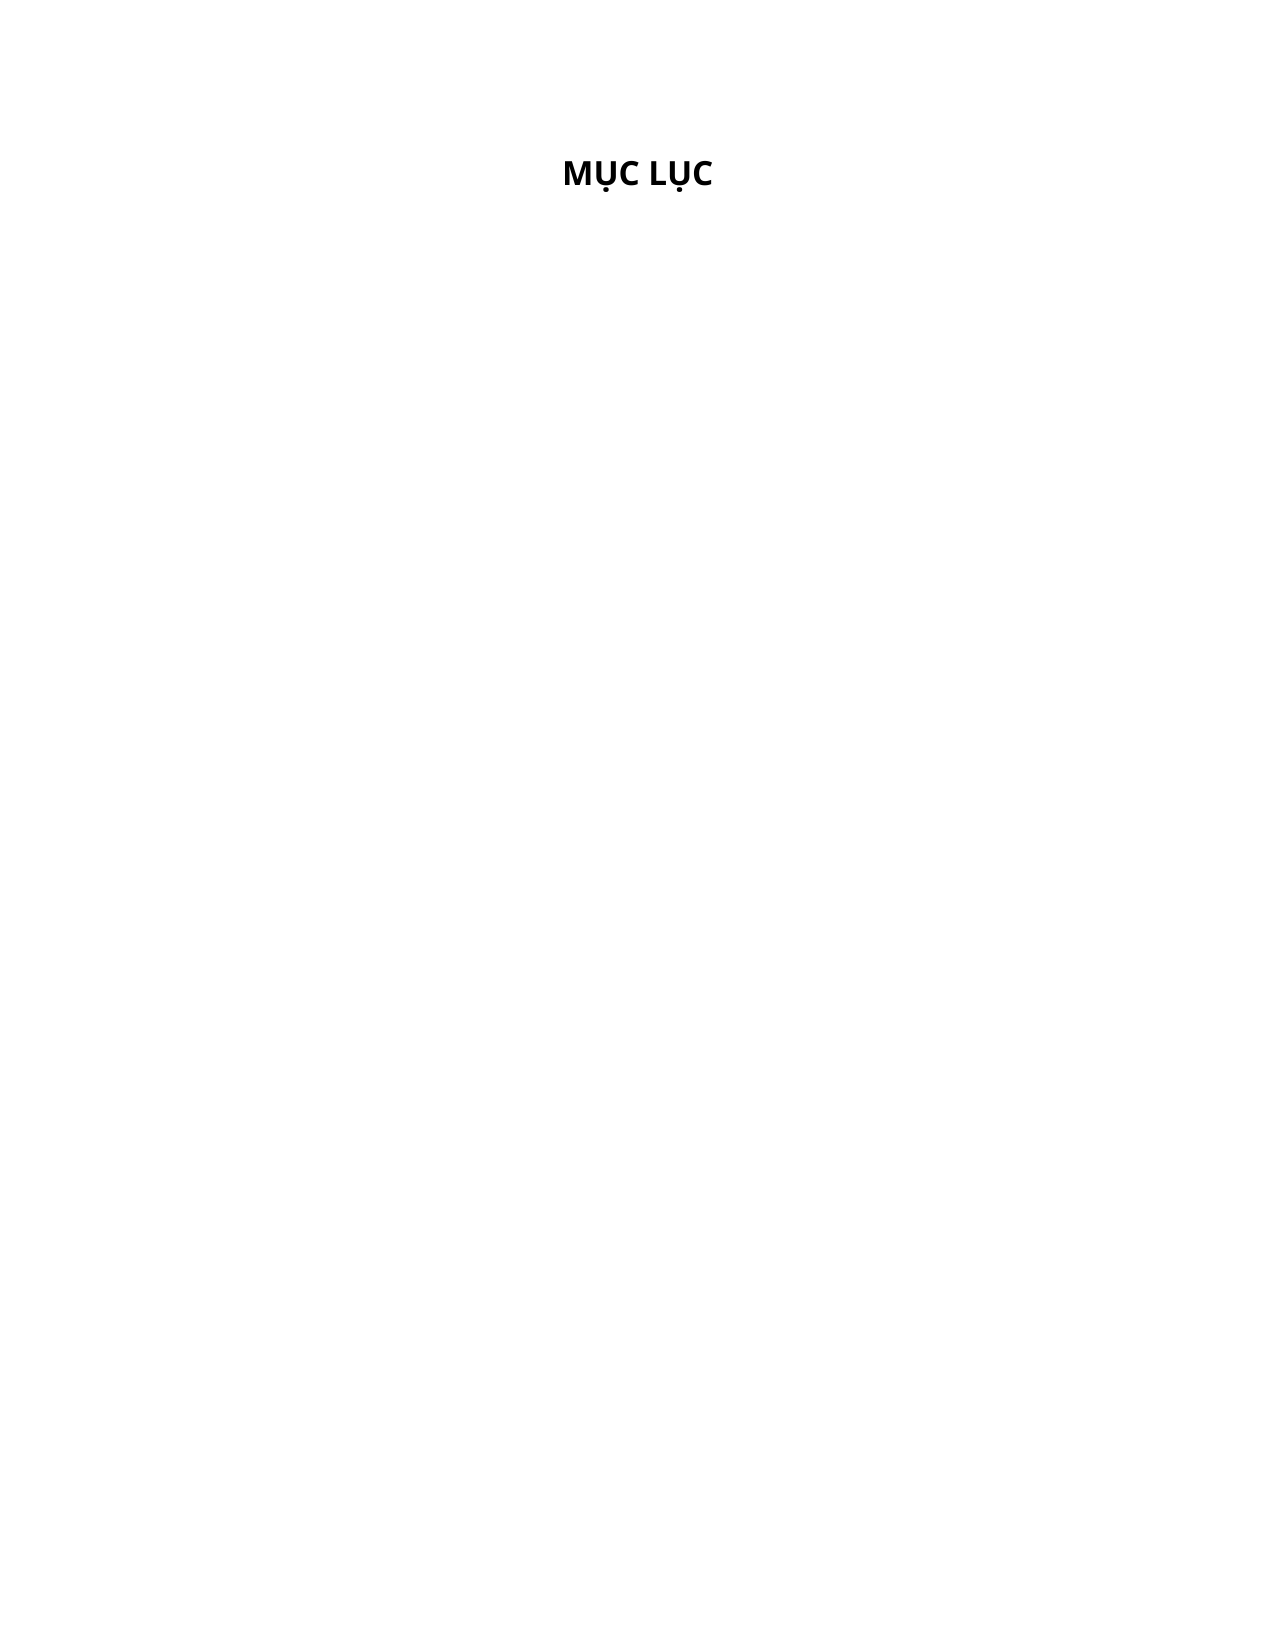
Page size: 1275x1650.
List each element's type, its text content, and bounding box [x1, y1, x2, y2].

subtitle MỤC LỤC [150, 150, 1125, 195]
